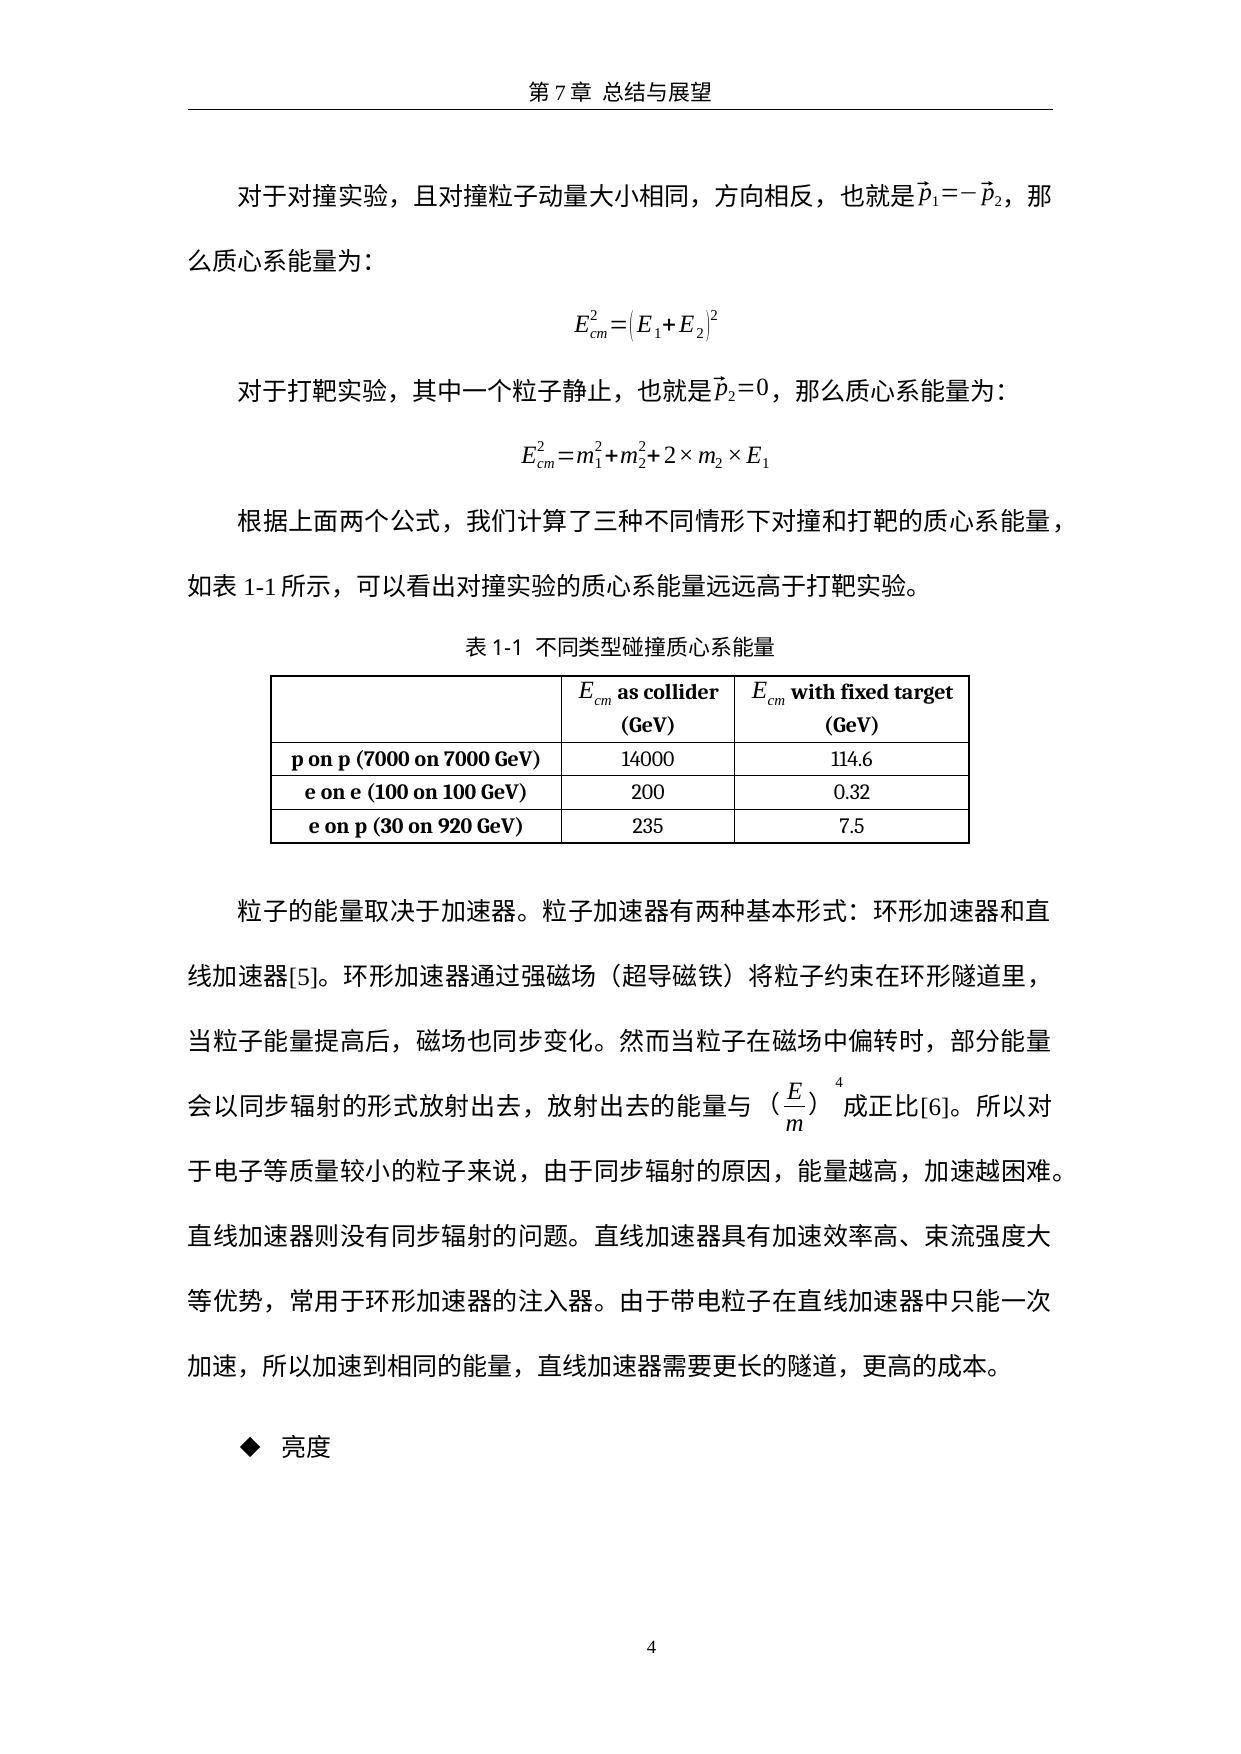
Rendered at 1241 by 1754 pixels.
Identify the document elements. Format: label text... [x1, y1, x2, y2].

text 粒子的能量取决于加速器。粒子加速器有两种基本形式：环形加速器和直线加速器[5]。环形加速器通过强磁场（超导磁铁）将粒子约束在环形隧道里，当粒子能量提高后，磁场也同步变化。然而当粒子在磁场中偏转时，部分能量会以同步辐射的形式放射出去，放射出去的能量与成正比[6]。所以对于电子等质量较小的粒子来说，由于同步辐射的原因，能量越高，加速越困难。直线加速器则没有同步辐射的问题。直线加速器具有加速效率高、束流强度大等优势，常用于环形加速器的注入器。由于带电粒子在直线加速器中只能一次加速，所以加速到相同的能量，直线加速器需要更长的隧道，更高的成本。 [187, 877, 1053, 1397]
table_cell 14000 [562, 743, 734, 775]
table_cell 114.6 [735, 743, 968, 775]
table_cell 7.5 [735, 810, 968, 842]
table_header [272, 677, 561, 742]
table_header as collider (GeV) [562, 677, 734, 742]
table_cell p on p (7000 on 7000 GeV) [272, 743, 561, 775]
text 对于对撞实验，且对撞粒子动量大小相同，方向相反，也就是，那么质心系能量为： [187, 162, 1053, 292]
text 对于打靶实验，其中一个粒子静止，也就是，那么质心系能量为： [187, 357, 1053, 422]
table_cell e on e (100 on 100 GeV) [272, 776, 561, 809]
text 亮度 [238, 1413, 1053, 1478]
table_cell 200 [562, 776, 734, 809]
table_header with fixed target (GeV) [735, 677, 968, 742]
table_cell e on p (30 on 920 GeV) [272, 810, 561, 842]
text 根据上面两个公式，我们计算了三种不同情形下对撞和打靶的质心系能量，如表 1-1所示，可以看出对撞实验的质心系能量远远高于打靶实验。 [187, 487, 1053, 617]
table_cell 235 [562, 810, 734, 842]
table_cell 0.32 [735, 776, 968, 809]
text 表 1-1 不同类型碰撞质心系能量 [187, 629, 1053, 662]
